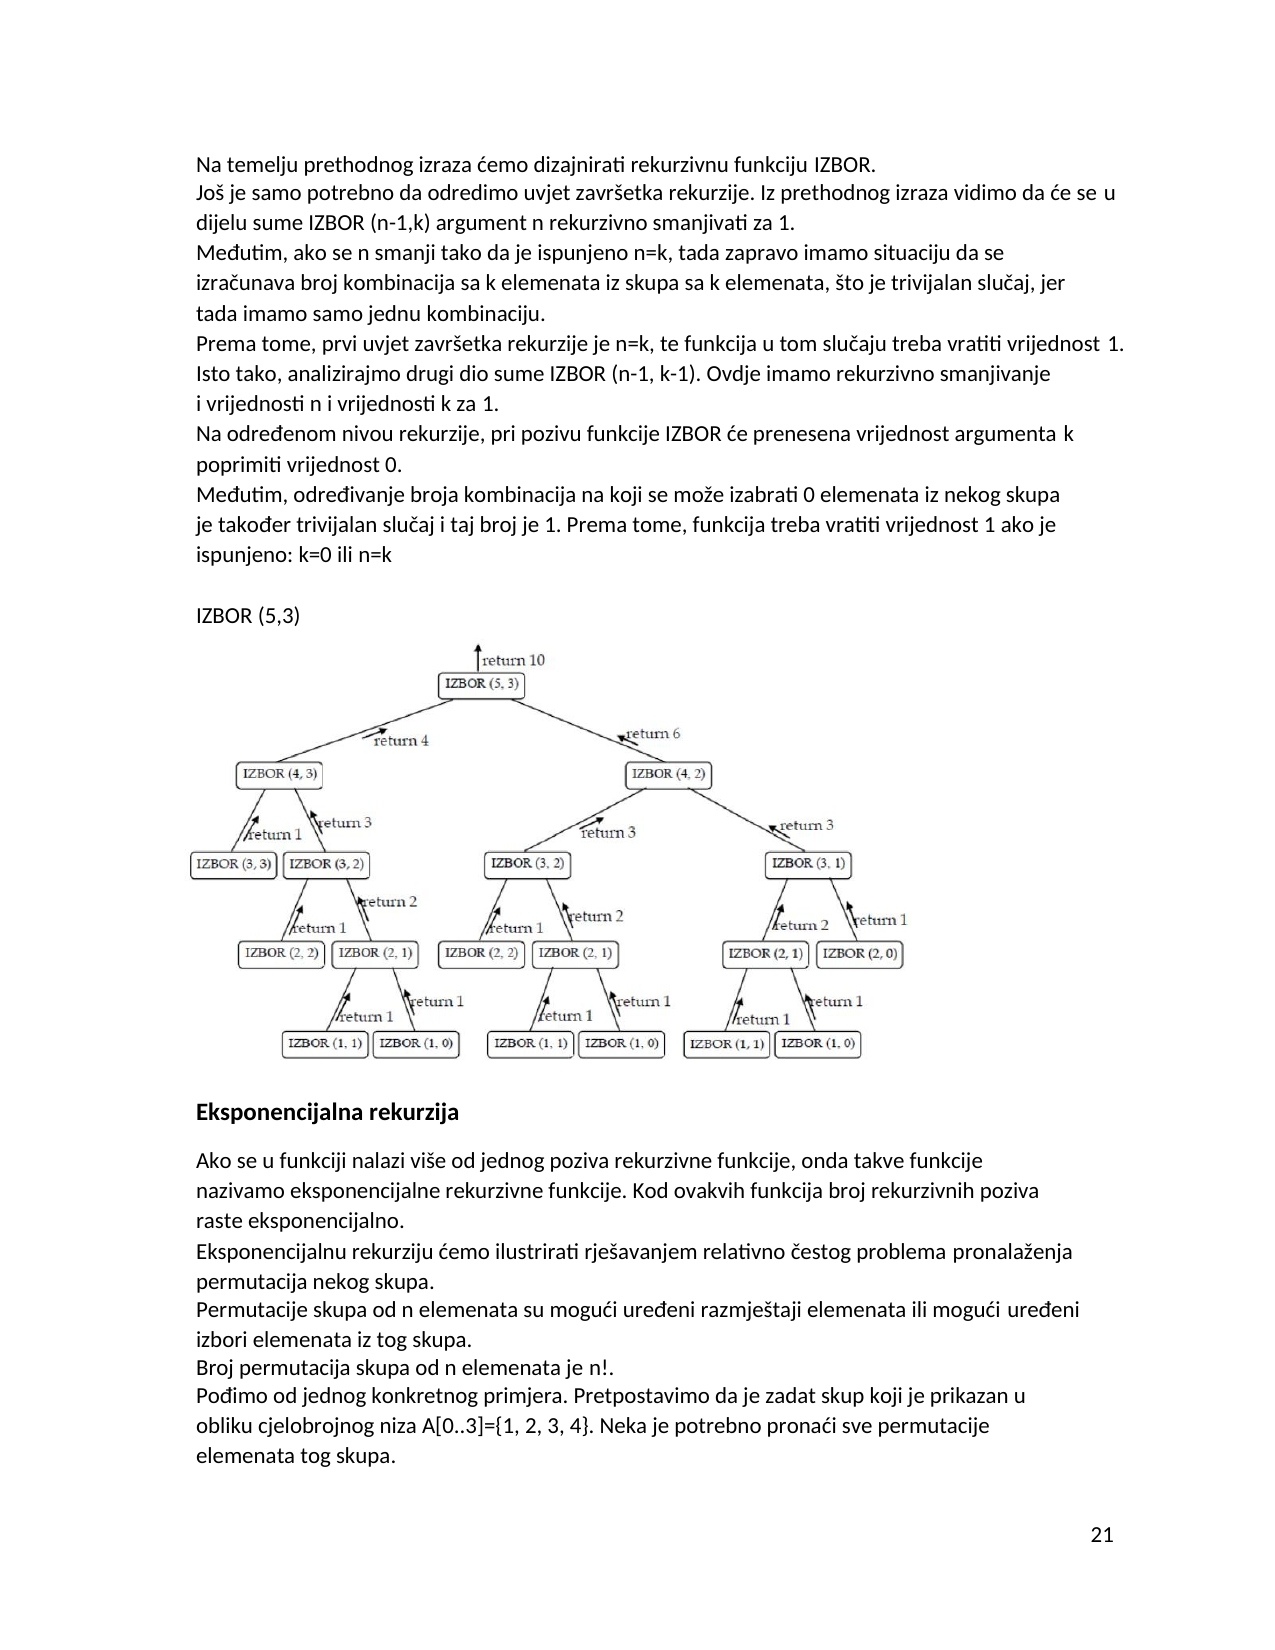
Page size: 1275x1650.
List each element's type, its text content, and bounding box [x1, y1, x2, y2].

text izbori elemenata iz tog skupa. [196, 1325, 1137, 1353]
text Međutim, ako se n smanji tako da je ispunjeno n=k, tada zapravo imamo situaciju da se izračunava broj kombinacija sa k elemenata iz skupa sa k elemenata, što je trivijalan slučaj, jer tada imamo samo jednu kombinaciju. [196, 238, 1103, 327]
text poprimiti vrijednost 0. [196, 450, 1137, 478]
text dijelu sume IZBOR (n-1,k) argument n rekurzivno smanjivati za 1. [196, 208, 1137, 236]
subtitle Eksponencijalna rekurzija [196, 1096, 1137, 1127]
picture [184, 638, 912, 1060]
text Ako se u funkciji nalazi više od jednog poziva rekurzivne funkcije, onda takve funkcije nazivamo eksponencijalne rekurzivne funkcije. Kod ovakvih funkcija broj rekurzivnih poziva raste eksponencijalno. [196, 1146, 1071, 1235]
text Još je samo potrebno da odredimo uvjet završetka rekurzije. Iz prethodnog izraza vidimo da će se u [196, 178, 1137, 206]
text Na temelju prethodnog izraza ćemo dizajnirati rekurzivnu funkciju IZBOR. [196, 150, 1137, 178]
text Isto tako, analizirajmo drugi dio sume IZBOR (n-1, k-1). Ovdje imamo rekurzivno smanjivanje i vrijednosti n i vrijednosti k za 1. [196, 359, 1055, 417]
text Međutim, određivanje broja kombinacija na koji se može izabrati 0 elemenata iz nekog skupa je također trivijalan slučaj i taj broj je 1. Prema tome, funkcija treba vratiti vrijednost 1 ako je ispunjeno: k=0 ili n=k [196, 480, 1076, 568]
text Permutacije skupa od n elemenata su mogući uređeni razmještaji elemenata ili mogući uređeni [196, 1295, 1137, 1323]
text Broj permutacija skupa od n elemenata je n!. [196, 1353, 1137, 1381]
text Prema tome, prvi uvjet završetka rekurzije je n=k, te funkcija u tom slučaju treba vratiti vrijednost 1. [196, 329, 1137, 357]
text Eksponencijalnu rekurziju ćemo ilustrirati rješavanjem relativno čestog problema pronalaženja [196, 1237, 1137, 1265]
text IZBOR (5,3) [196, 601, 1137, 629]
text Pođimo od jednog konkretnog primjera. Pretpostavimo da je zadat skup koji je prikazan u obliku cjelobrojnog niza A[0..3]={1, 2, 3, 4}. Neka je potrebno pronaći sve permutacije elemenata tog skupa. [196, 1381, 1082, 1469]
text Na određenom nivou rekurzije, pri pozivu funkcije IZBOR će prenesena vrijednost argumenta k [196, 419, 1137, 448]
text permutacija nekog skupa. [196, 1267, 1137, 1295]
